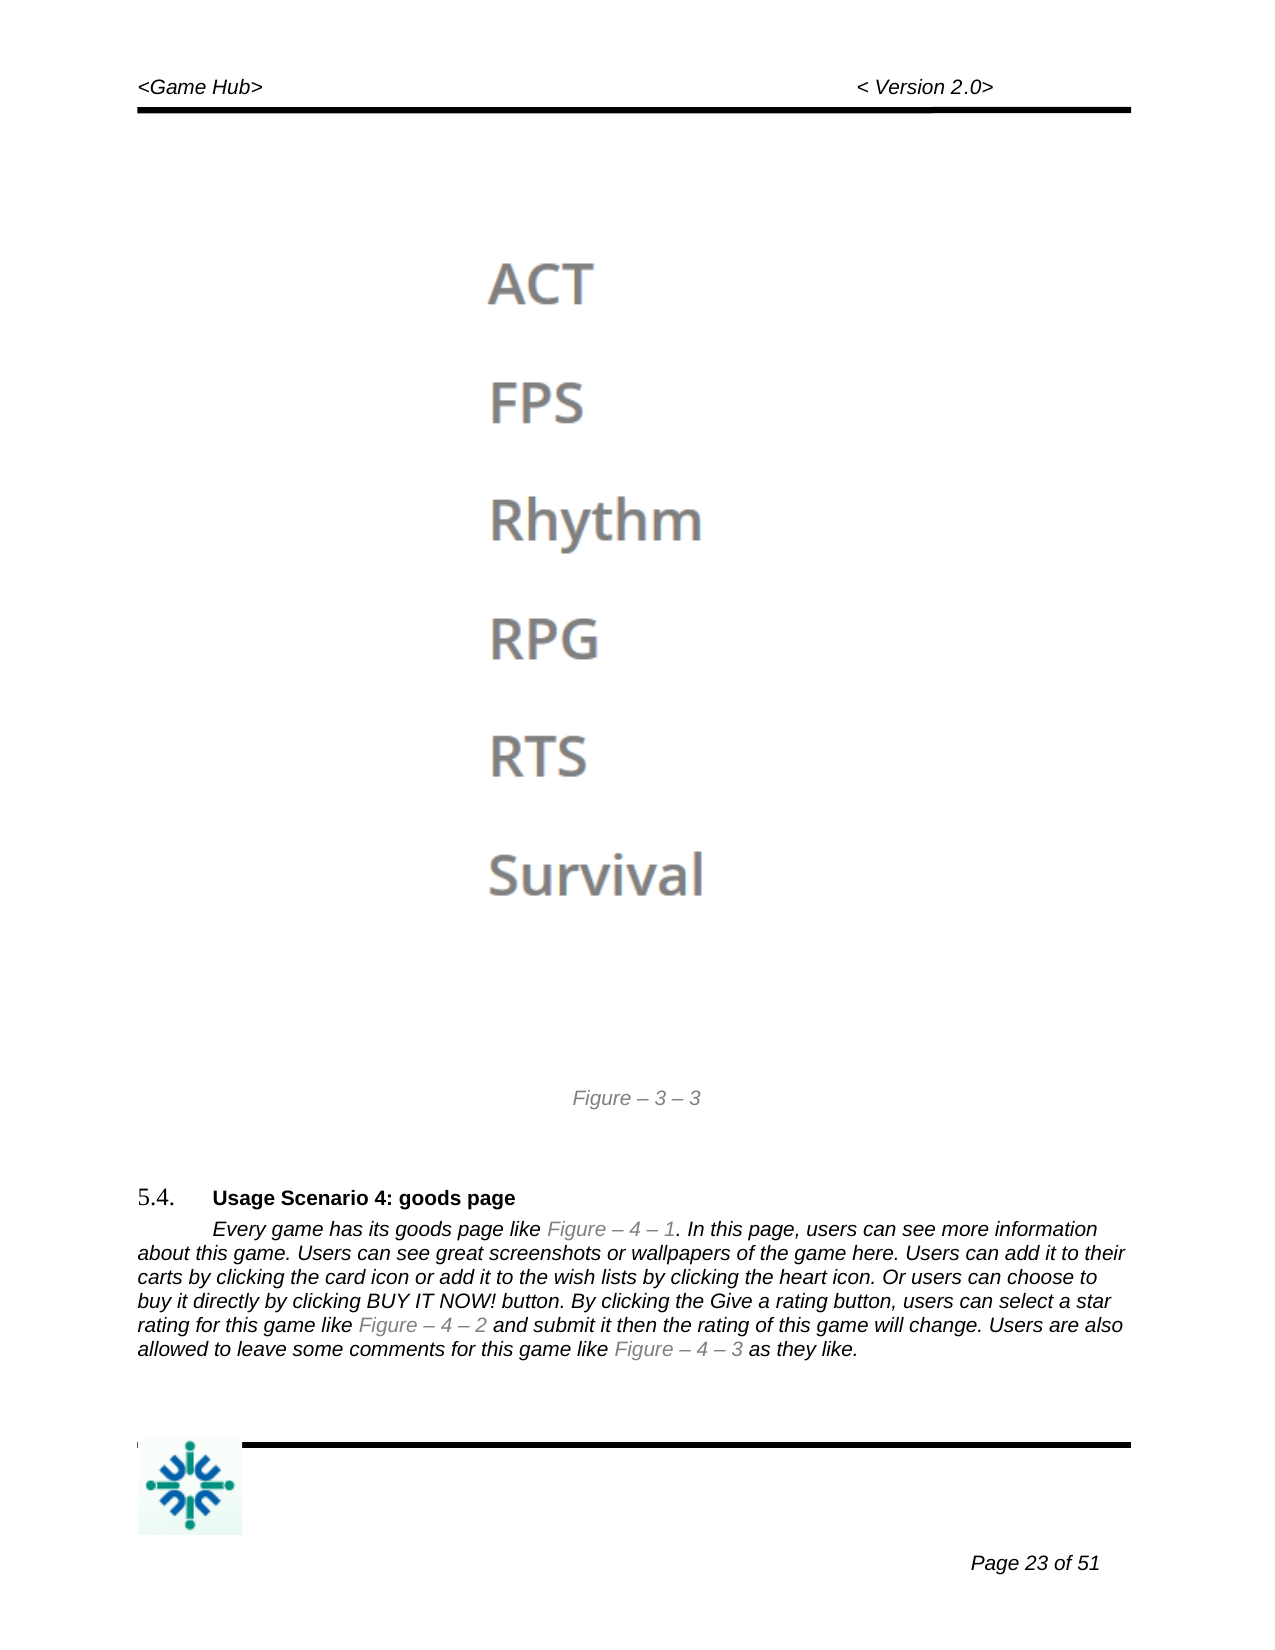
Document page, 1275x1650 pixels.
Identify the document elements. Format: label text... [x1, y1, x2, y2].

picture [137, 1438, 243, 1535]
text Every game has its goods page like Figure – 4 – 1. In this page, users can see more information about this game. Users can see great screenshots or wallpapers of the game here. Users can add it to their carts by clicking the card icon or add it to the wish lists by clicking the heart icon. Or users can choose to buy it directly by clicking BUY IT NOW! button. By clicking the Give a rating button, users can select a star rating for this game like Figure – 4 – 2 and submit it then the rating of this game will change. Users are also allowed to leave some comments for this game like Figure – 4 – 3 as they like. [137, 1217, 1138, 1361]
picture [441, 171, 834, 1062]
text Figure – 3 – 3 [137, 1085, 1138, 1109]
subtitle Usage Scenario 4: goods page [137, 1182, 1138, 1211]
